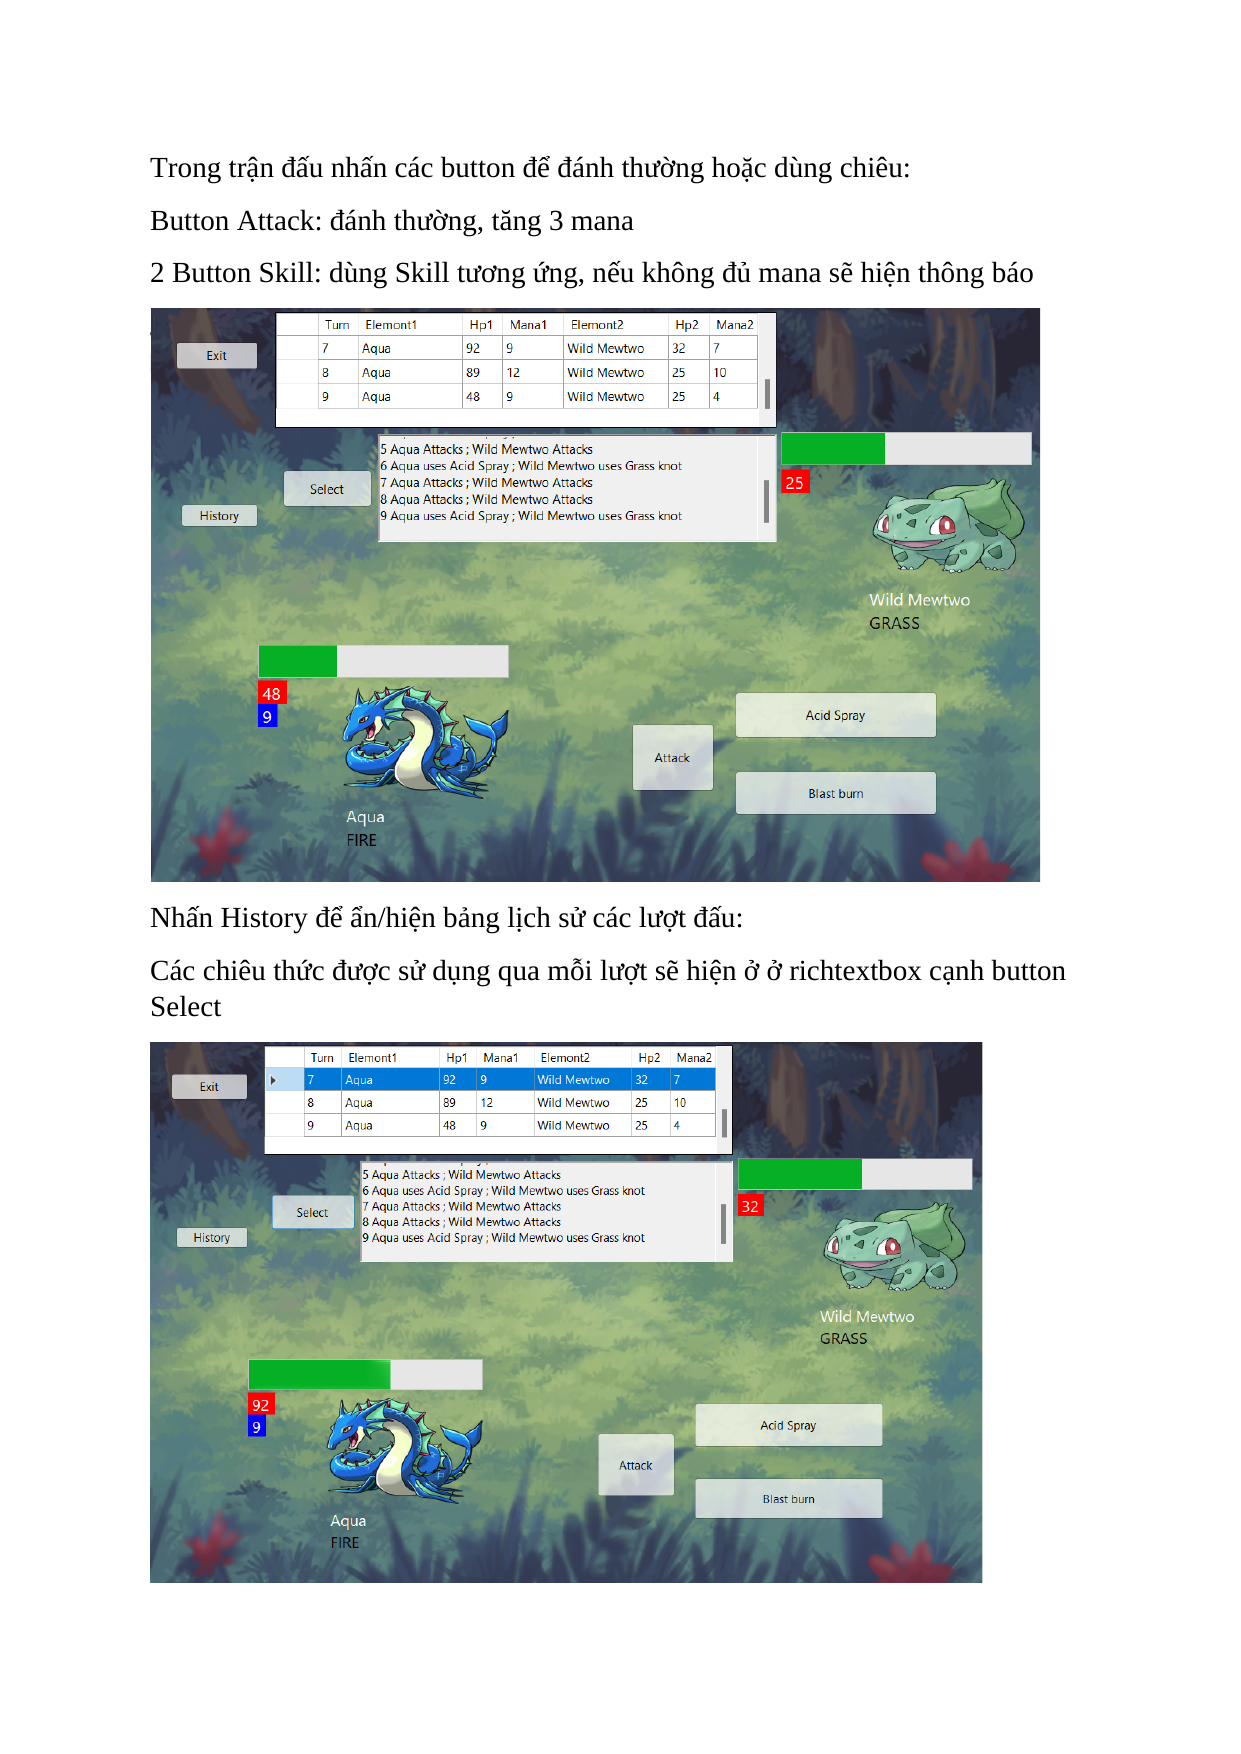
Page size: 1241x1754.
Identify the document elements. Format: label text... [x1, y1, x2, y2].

picture [150, 308, 1041, 882]
text Trong trận đấu nhấn các button để đánh thường hoặc dùng chiêu: [150, 150, 1090, 183]
text Các chiêu thức được sử dụng qua mỗi lượt sẽ hiện ở ở richtextbox cạnh button Select [150, 953, 1090, 1023]
text Button Attack: đánh thường, tăng 3 mana [150, 203, 1090, 236]
text Nhấn History để ẩn/hiện bảng lịch sử các lượt đấu: [150, 901, 1090, 934]
picture [150, 1042, 983, 1583]
text 2 Button Skill: dùng Skill tương ứng, nếu không đủ mana sẽ hiện thông báo [150, 256, 1090, 289]
